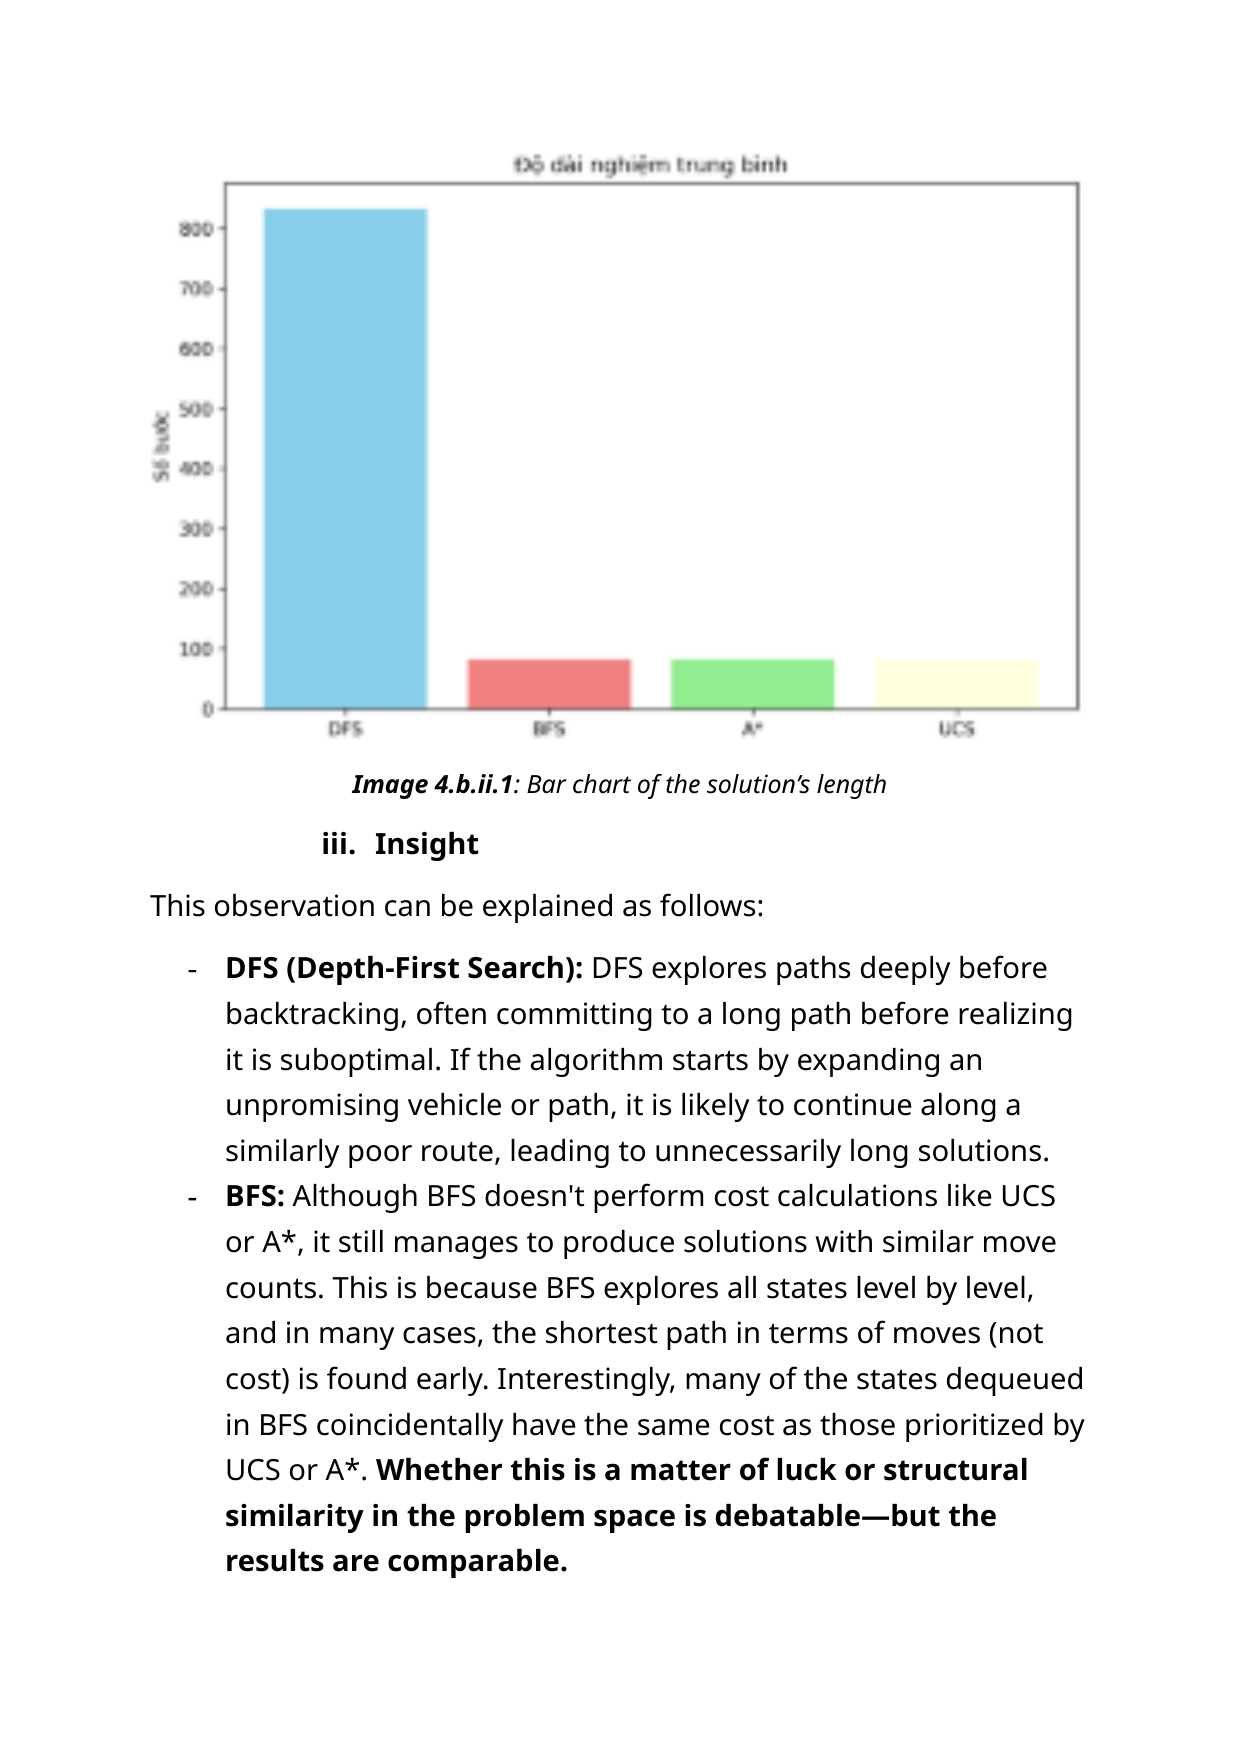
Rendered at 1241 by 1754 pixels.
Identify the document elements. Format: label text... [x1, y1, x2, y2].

list Insight [356, 823, 1090, 863]
text This observation can be explained as follows: [150, 885, 1090, 925]
picture [150, 150, 1090, 746]
list DFS (Depth-First Search): DFS explores paths deeply before backtracking, often committing to a long path before realizing it is suboptimal. If the algorithm starts by expanding an unpromising vehicle or path, it is likely to continue along a similarly poor route, leading to unnecessarily long solutions. [187, 948, 1090, 1170]
list BFS: Although BFS doesn't perform cost calculations like UCS or A*, it still manages to produce solutions with similar move counts. This is because BFS explores all states level by level, and in many cases, the shortest path in terms of moves (not cost) is found early. Interestingly, many of the states dequeued in BFS coincidentally have the same cost as those prioritized by UCS or A*. Whether this is a matter of luck or structural similarity in the problem space is debatable—but the results are comparable. [187, 1176, 1090, 1580]
text Image 4.b.ii.1: Bar chart of the solution’s length [150, 767, 1090, 801]
